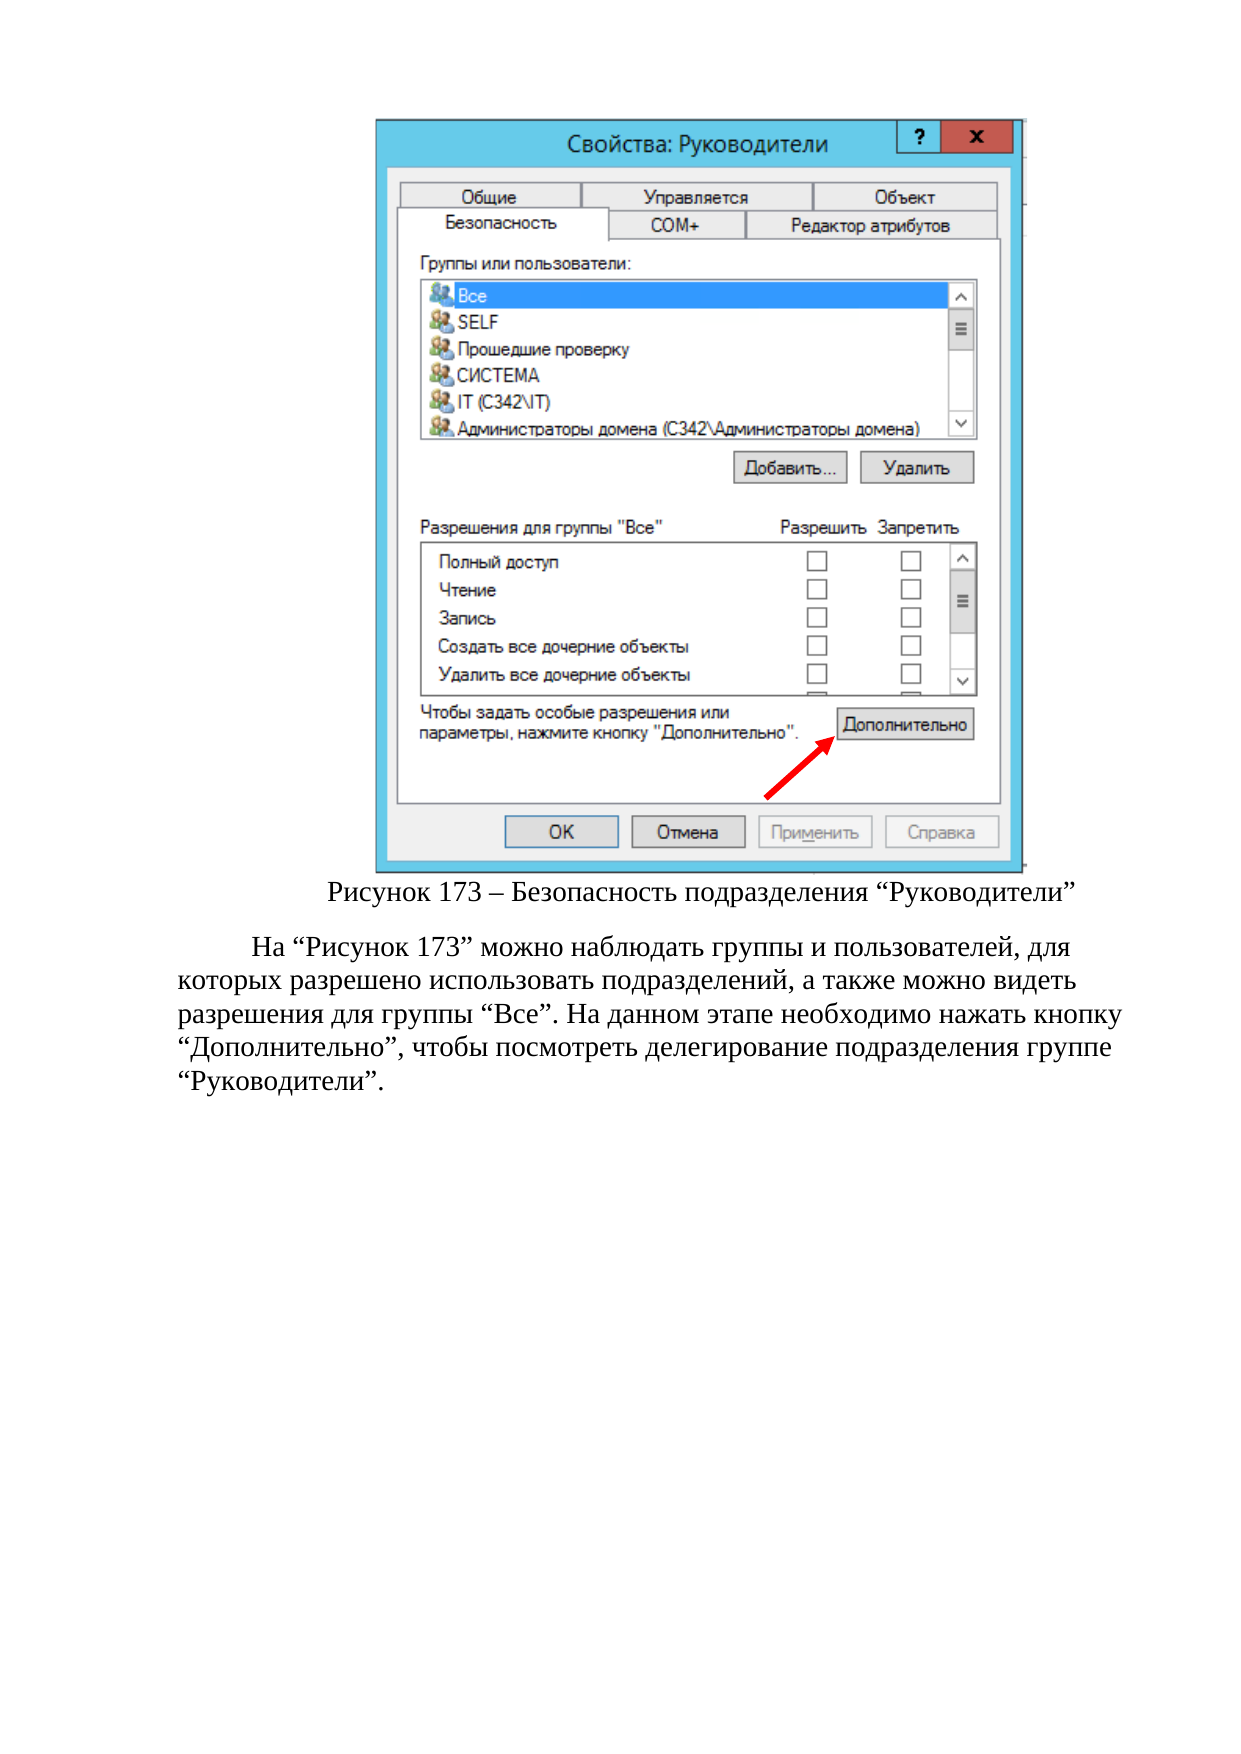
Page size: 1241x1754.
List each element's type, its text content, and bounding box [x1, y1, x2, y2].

picture [375, 118, 1028, 875]
text На “Рисунок 173” можно наблюдать группы и пользователей, для которых разрешено использовать подразделений, а также можно видеть разрешения для группы “Все”. На данном этапе необходимо нажать кнопку “Дополнительно”, чтобы посмотреть делегирование подразделения группе “Руководители”. [177, 929, 1152, 1097]
